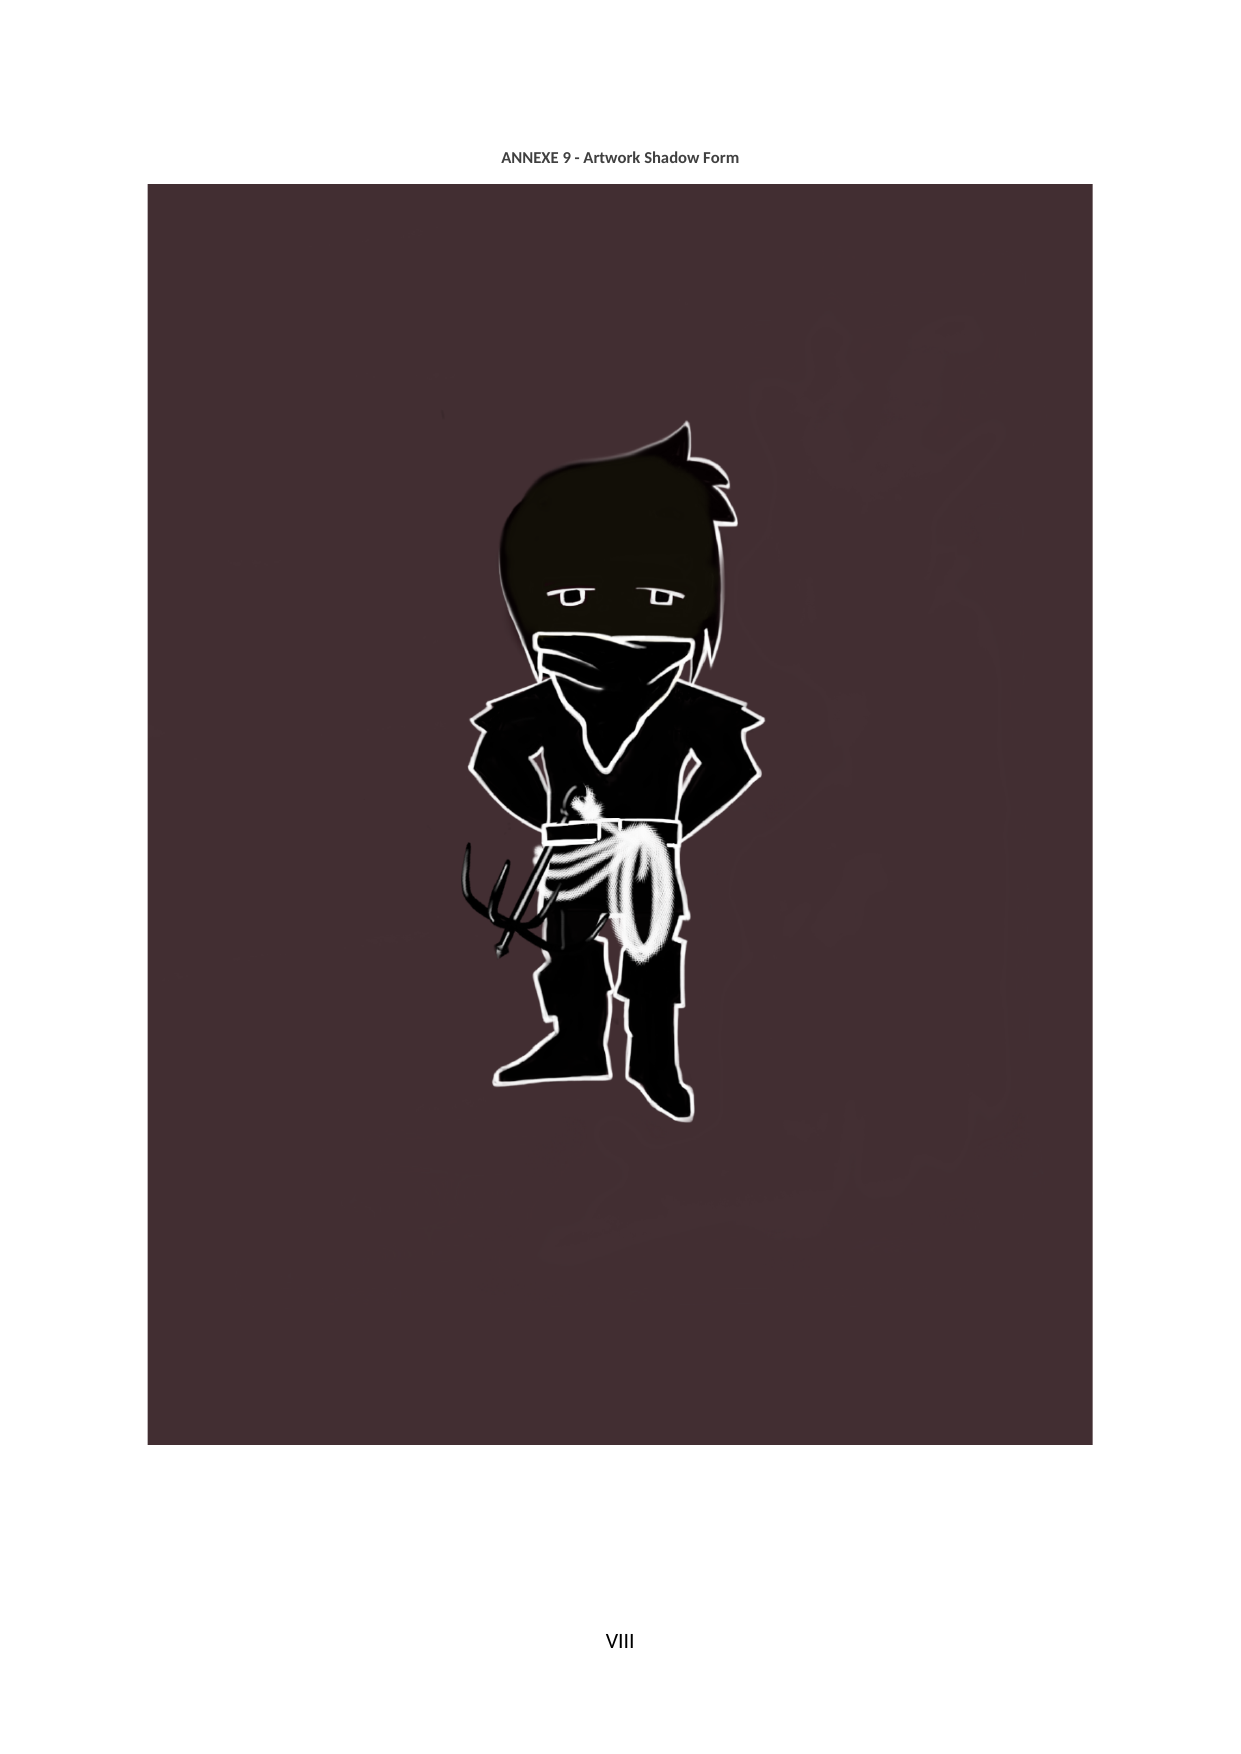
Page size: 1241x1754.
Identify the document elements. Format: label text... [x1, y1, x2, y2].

picture [147, 184, 1093, 1445]
text ANNEXE 9 - Artwork Shadow Form [148, 148, 1093, 168]
